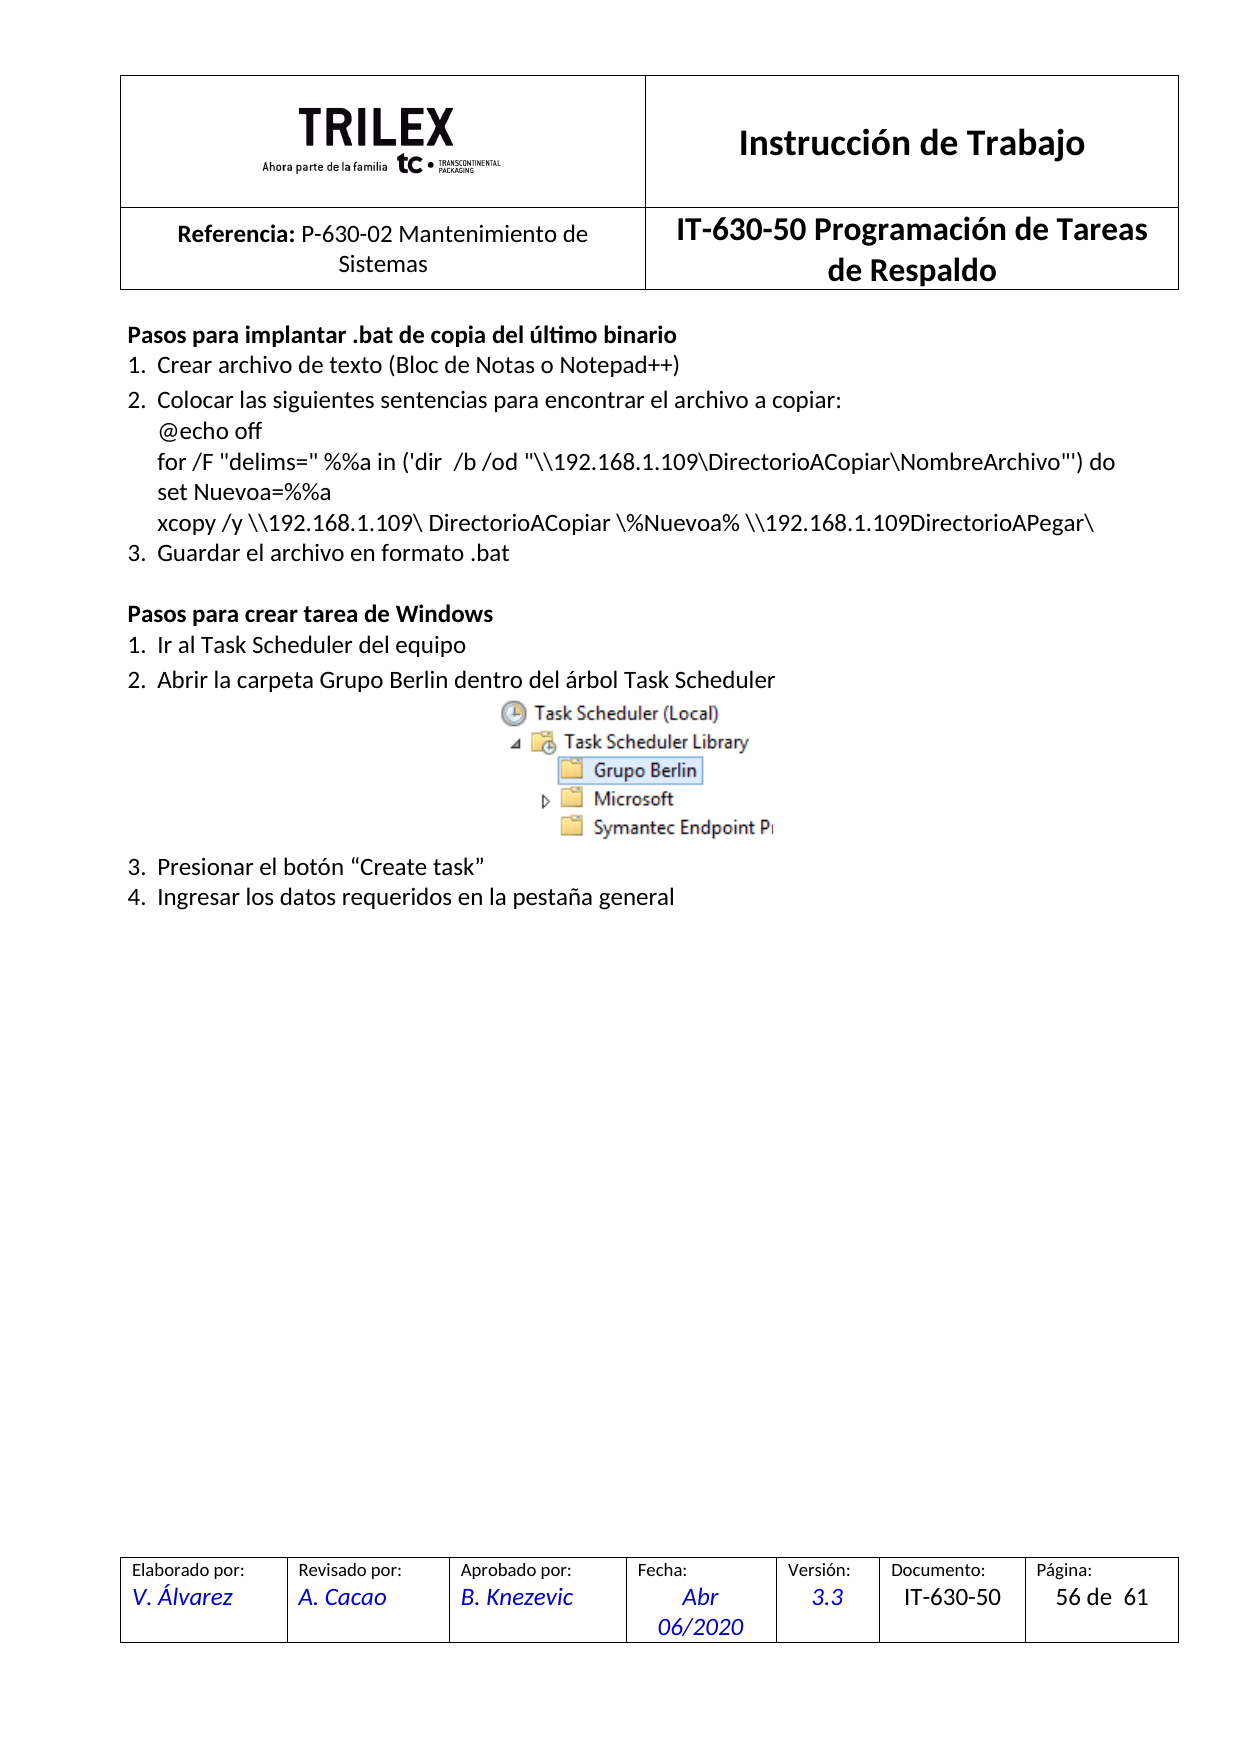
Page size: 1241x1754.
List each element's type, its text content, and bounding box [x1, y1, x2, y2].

text xcopy /y \\192.168.1.109\ DirectorioACopiar \%Nuevoa% \\192.168.1.109DirectorioAPegar\ [157, 507, 1143, 537]
subtitle Ir al Task Scheduler del equipo [127, 629, 1143, 659]
list Guardar el archivo en formato .bat [127, 537, 1143, 568]
text @echo off [157, 415, 1143, 446]
subtitle Abrir la carpeta Grupo Berlin dentro del árbol Task Scheduler [127, 664, 1143, 694]
list Ingresar los datos requeridos en la pestaña general [127, 881, 1143, 912]
picture [243, 82, 523, 199]
subtitle Crear archivo de texto (Bloc de Notas o Notepad++) [127, 350, 1143, 380]
text Pasos para crear tarea de Windows [127, 598, 1143, 629]
list Presionar el botón “Create task” [127, 851, 1143, 881]
list Colocar las siguientes sentencias para encontrar el archivo a copiar: [127, 385, 1143, 415]
text Pasos para implantar .bat de copia del último binario [127, 319, 1143, 350]
text for /F "delims=" %%a in ('dir /b /od "\\192.168.1.109\DirectorioACopiar\NombreArchivo"') do set Nuevoa=%%a [157, 446, 1143, 507]
picture [497, 698, 774, 847]
